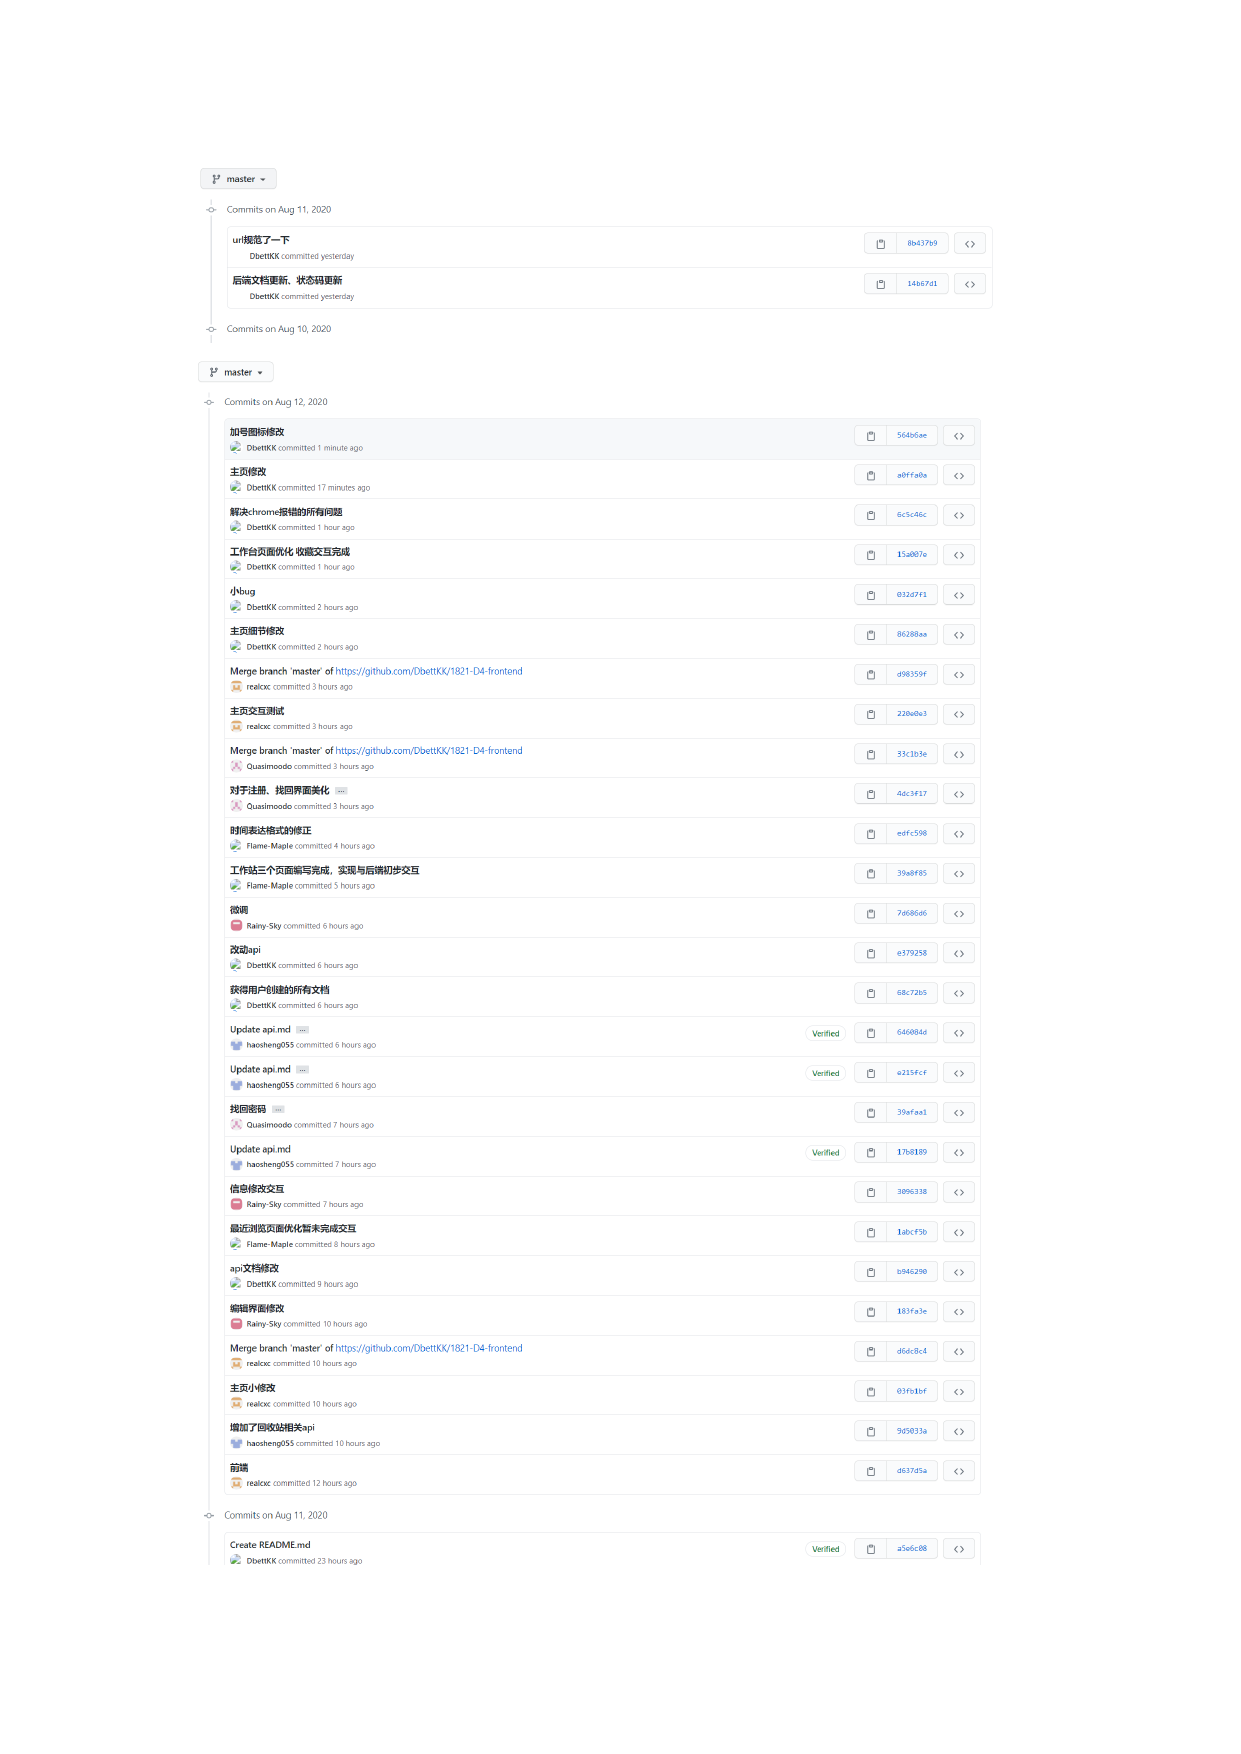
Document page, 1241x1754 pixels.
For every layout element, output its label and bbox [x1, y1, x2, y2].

picture [187, 162, 1051, 343]
picture [187, 357, 1018, 1565]
